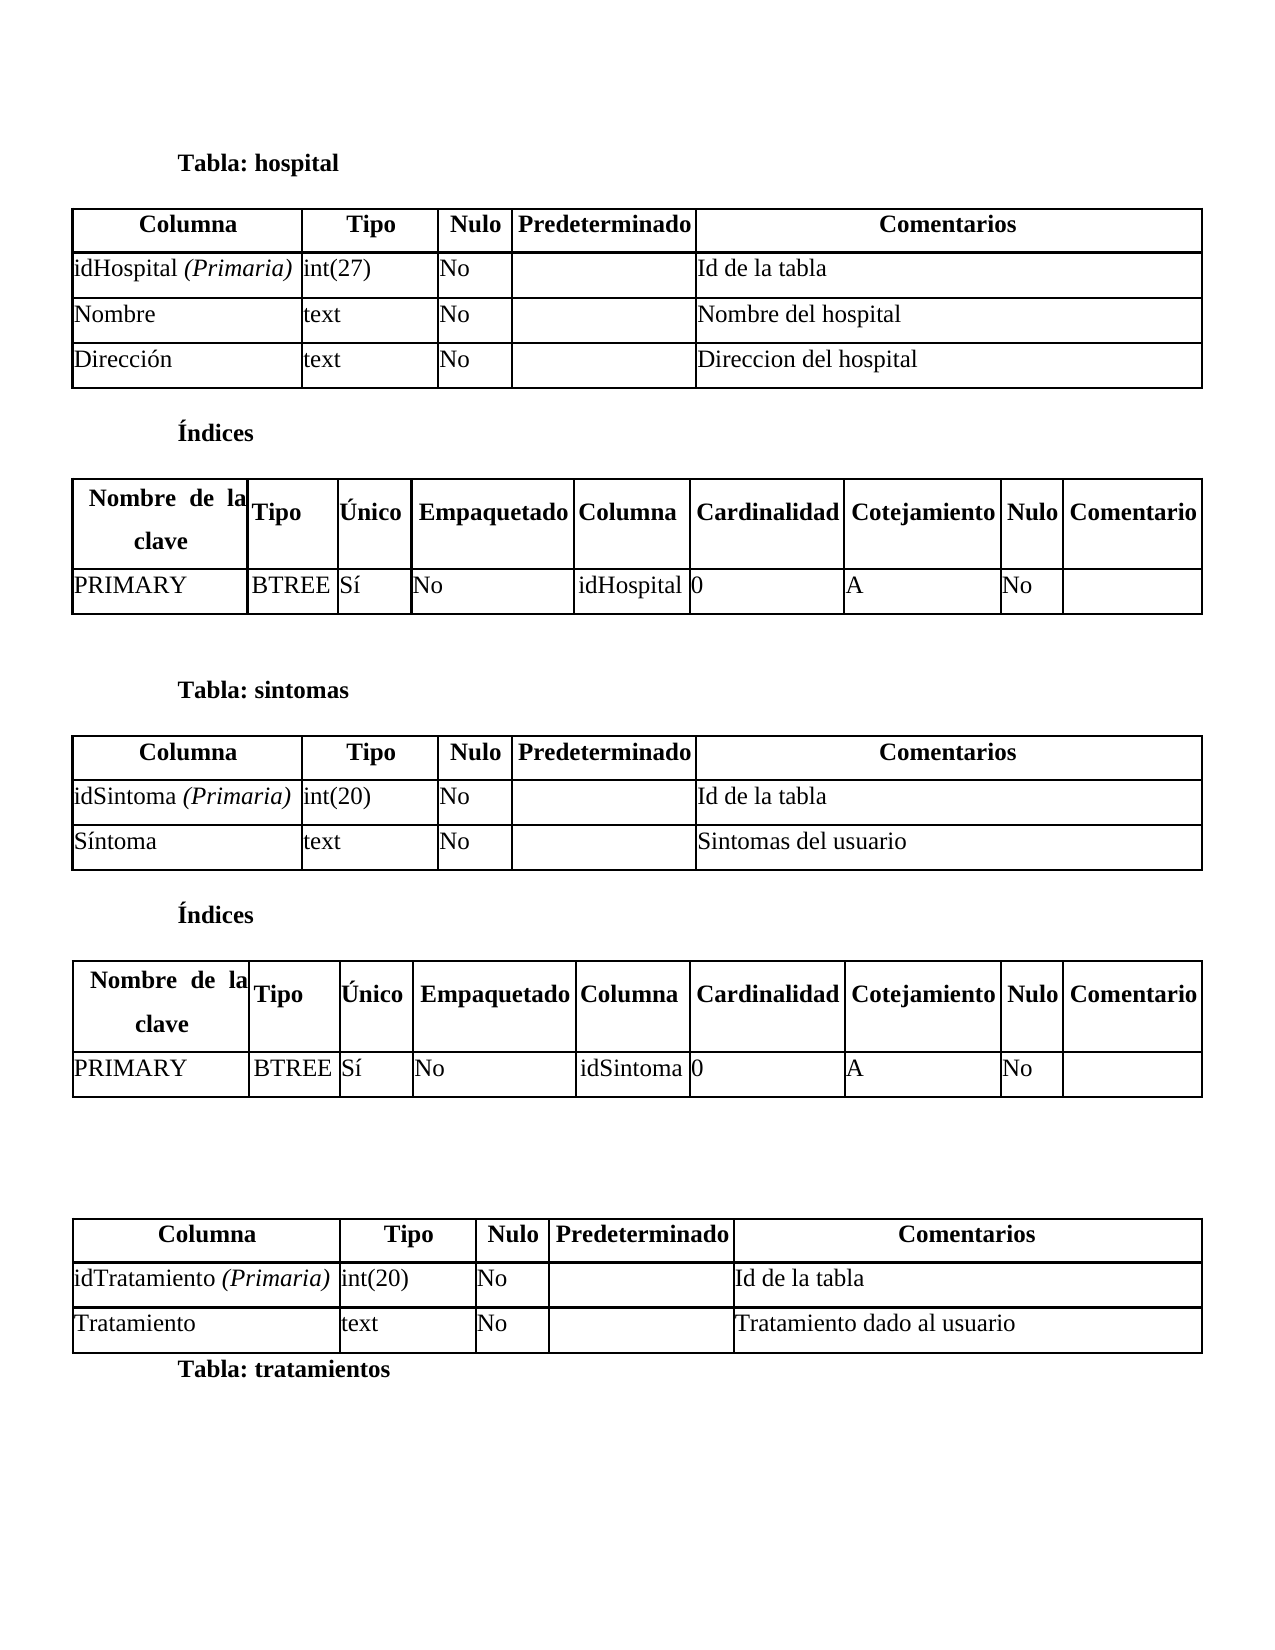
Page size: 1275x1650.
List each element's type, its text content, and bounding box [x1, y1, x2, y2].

table_cell No [439, 781, 511, 824]
table_cell Nombre [74, 299, 301, 342]
table_cell text [303, 344, 437, 387]
table_header Columna [74, 737, 301, 779]
table_cell 0 [691, 570, 843, 613]
text Tabla: sintomas [177, 675, 1098, 704]
table_cell [550, 1309, 733, 1352]
table_header Comentarios [697, 737, 1201, 779]
table_cell text [303, 299, 437, 342]
table_header Empaquetado [414, 962, 575, 1051]
table_cell Dirección [74, 344, 301, 387]
table_header Cardinalidad [691, 480, 843, 568]
table_cell [513, 299, 695, 342]
table_cell BTREE [250, 1053, 339, 1096]
table_cell idHospital (Primaria) [74, 254, 301, 297]
text Índices [177, 418, 1098, 447]
table_header Nombre de la clave [74, 480, 246, 568]
table_header Predeterminado [550, 1220, 733, 1261]
table_cell No [414, 1053, 575, 1096]
table_header Columna [74, 1220, 339, 1261]
table_cell PRIMARY [74, 570, 246, 613]
table_cell [550, 1264, 733, 1306]
table_cell idSintoma (Primaria) [74, 781, 301, 824]
table_cell No [439, 826, 511, 869]
table_header Nombre de la clave [74, 962, 248, 1051]
table_header Cotejamiento [845, 480, 1000, 568]
table_header Nulo [439, 210, 511, 251]
table_cell int(20) [341, 1264, 475, 1306]
table_header Comentario [1064, 962, 1201, 1051]
table_header Tipo [249, 480, 337, 568]
table_cell No [413, 570, 573, 613]
table_cell Nombre del hospital [697, 299, 1201, 342]
text Tabla: tratamientos [177, 1354, 1098, 1382]
table_cell A [846, 1053, 1000, 1096]
table_cell idTratamiento (Primaria) [74, 1264, 339, 1306]
table_cell No [1002, 1053, 1062, 1096]
table_header Columna [577, 962, 689, 1051]
table_header Comentario [1064, 480, 1201, 568]
table_cell Id de la tabla [735, 1264, 1201, 1306]
table_header Tipo [341, 1220, 475, 1261]
table_header Tipo [303, 210, 437, 251]
table_cell [513, 254, 695, 297]
table_cell text [303, 826, 437, 869]
table_header Único [339, 480, 410, 568]
text Índices [177, 900, 1098, 929]
table_header Tipo [250, 962, 339, 1051]
text Tabla: hospital [177, 148, 1098, 176]
table_cell Sí [341, 1053, 412, 1096]
table_cell [1064, 1053, 1201, 1096]
table_cell int(27) [303, 254, 437, 297]
table_header Nulo [439, 737, 511, 779]
table_cell Sintomas del usuario [697, 826, 1201, 869]
table_header Cotejamiento [846, 962, 1000, 1051]
table_cell [1064, 570, 1201, 613]
table_cell [513, 826, 695, 869]
table_cell No [1002, 570, 1062, 613]
table_cell BTREE [249, 570, 337, 613]
table_cell Id de la tabla [697, 781, 1201, 824]
table_cell [513, 344, 695, 387]
table_cell No [477, 1309, 548, 1352]
table_header Comentarios [735, 1220, 1201, 1261]
table_header Nulo [1002, 480, 1062, 568]
table_cell Sí [339, 570, 410, 613]
table_header Columna [74, 210, 301, 251]
table_cell No [439, 254, 511, 297]
table_cell 0 [691, 1053, 844, 1096]
table_header Comentarios [697, 210, 1201, 251]
table_cell Tratamiento [74, 1309, 339, 1352]
table_header Predeterminado [513, 210, 695, 251]
table_cell idSintoma [577, 1053, 689, 1096]
table_header Predeterminado [513, 737, 695, 779]
table_cell No [439, 344, 511, 387]
table_cell idHospital [575, 570, 689, 613]
table_header Empaquetado [413, 480, 573, 568]
table_cell [513, 781, 695, 824]
table_header Nulo [1002, 962, 1062, 1051]
table_cell Id de la tabla [697, 254, 1201, 297]
table_header Nulo [477, 1220, 548, 1261]
table_header Único [341, 962, 412, 1051]
table_cell A [845, 570, 1000, 613]
table_cell No [439, 299, 511, 342]
table_cell Síntoma [74, 826, 301, 869]
table_cell text [341, 1309, 475, 1352]
table_cell No [477, 1264, 548, 1306]
table_cell int(20) [303, 781, 437, 824]
table_header Columna [575, 480, 689, 568]
table_cell PRIMARY [74, 1053, 248, 1096]
table_header Tipo [303, 737, 437, 779]
table_header Cardinalidad [691, 962, 844, 1051]
table_cell Tratamiento dado al usuario [735, 1309, 1201, 1352]
table_cell Direccion del hospital [697, 344, 1201, 387]
